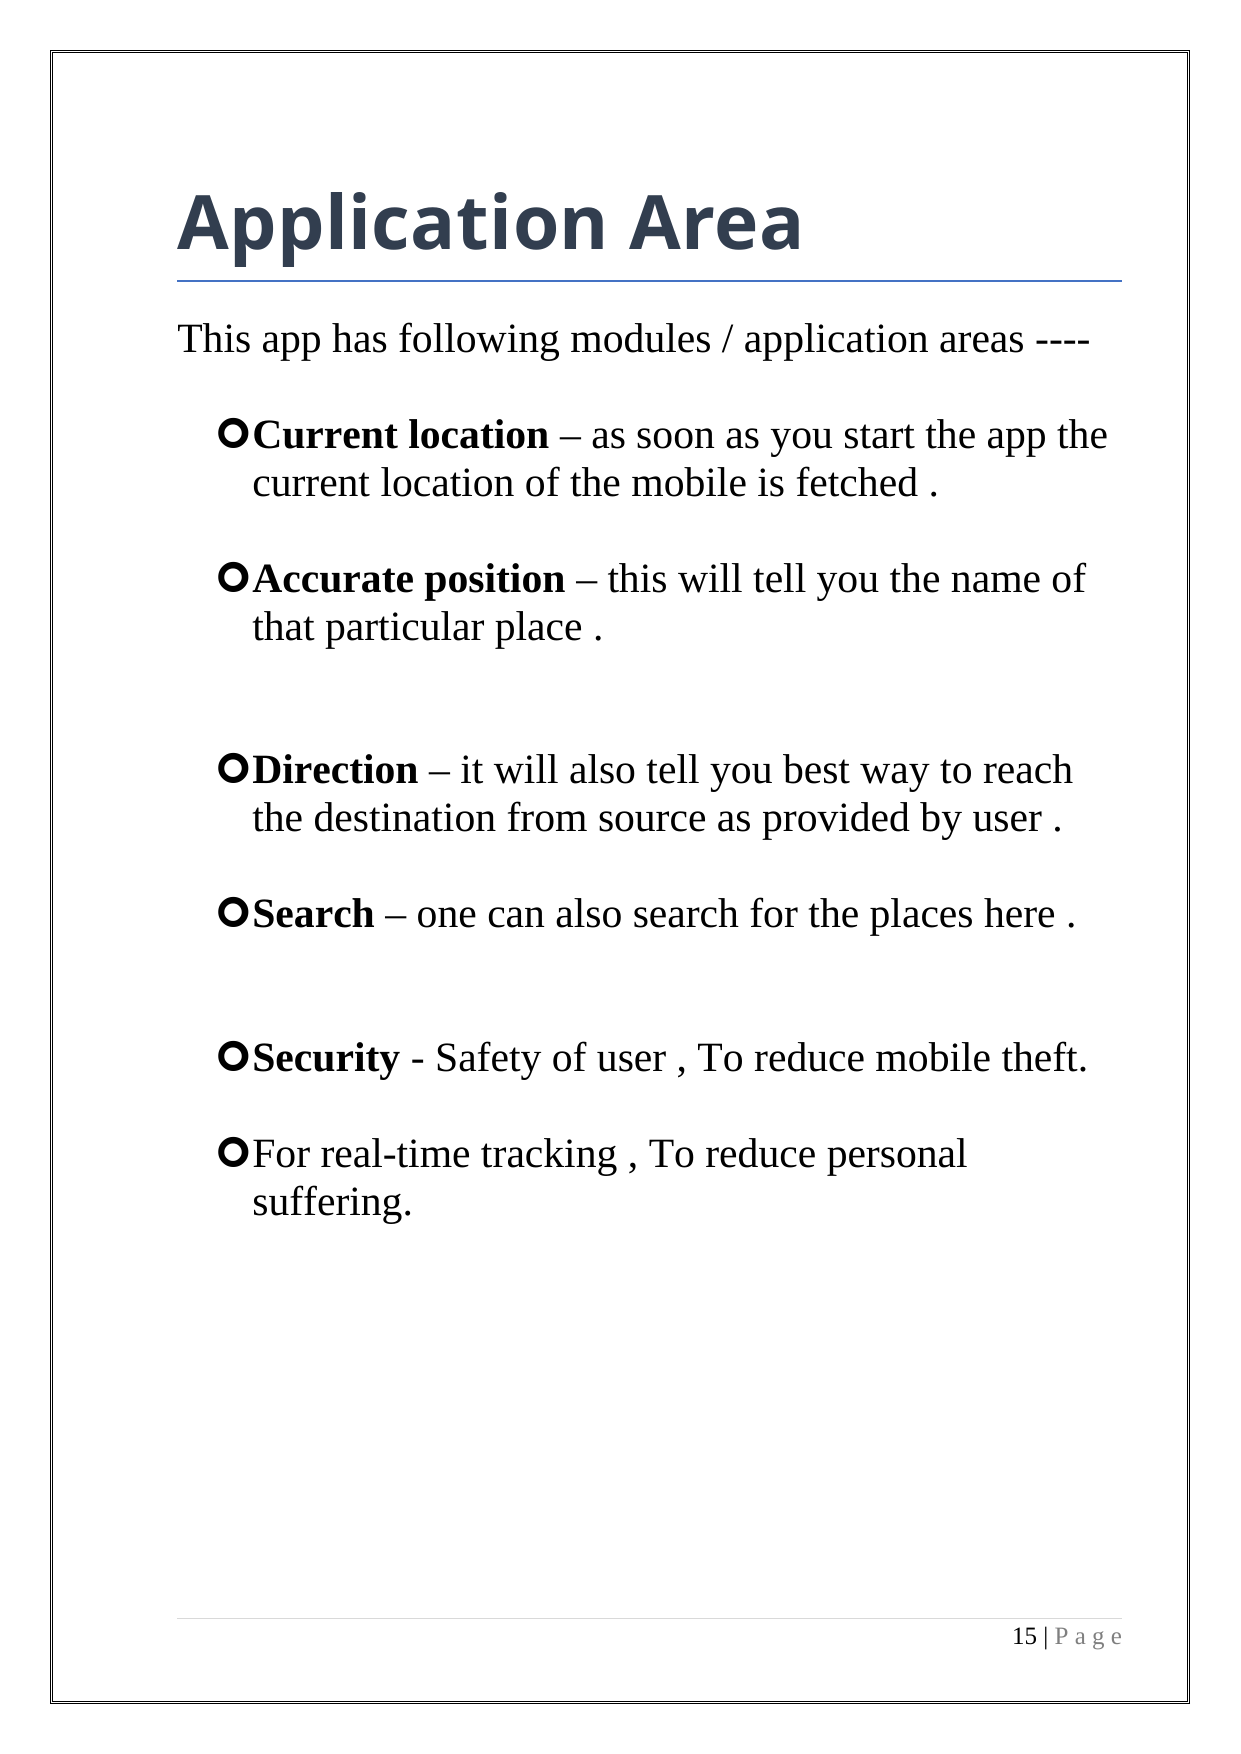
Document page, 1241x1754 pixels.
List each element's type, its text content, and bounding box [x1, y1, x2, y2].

list Current location – as soon as you start the app the current location of the mobile is fetched . [214, 409, 1122, 505]
list Security - Safety of user , To reduce mobile theft. [214, 1032, 1122, 1081]
list For real-time tracking , To reduce personal suffering. [214, 1128, 1122, 1224]
list Accurate position – this will tell you the name of that particular place . [214, 553, 1122, 649]
list Search – one can also search for the places here . [214, 889, 1122, 937]
title Application Area [177, 169, 1122, 280]
list Direction – it will also tell you best way to reach the destination from source as provided by user . [214, 745, 1122, 841]
text This app has following modules / application areas ---- [177, 313, 1122, 361]
